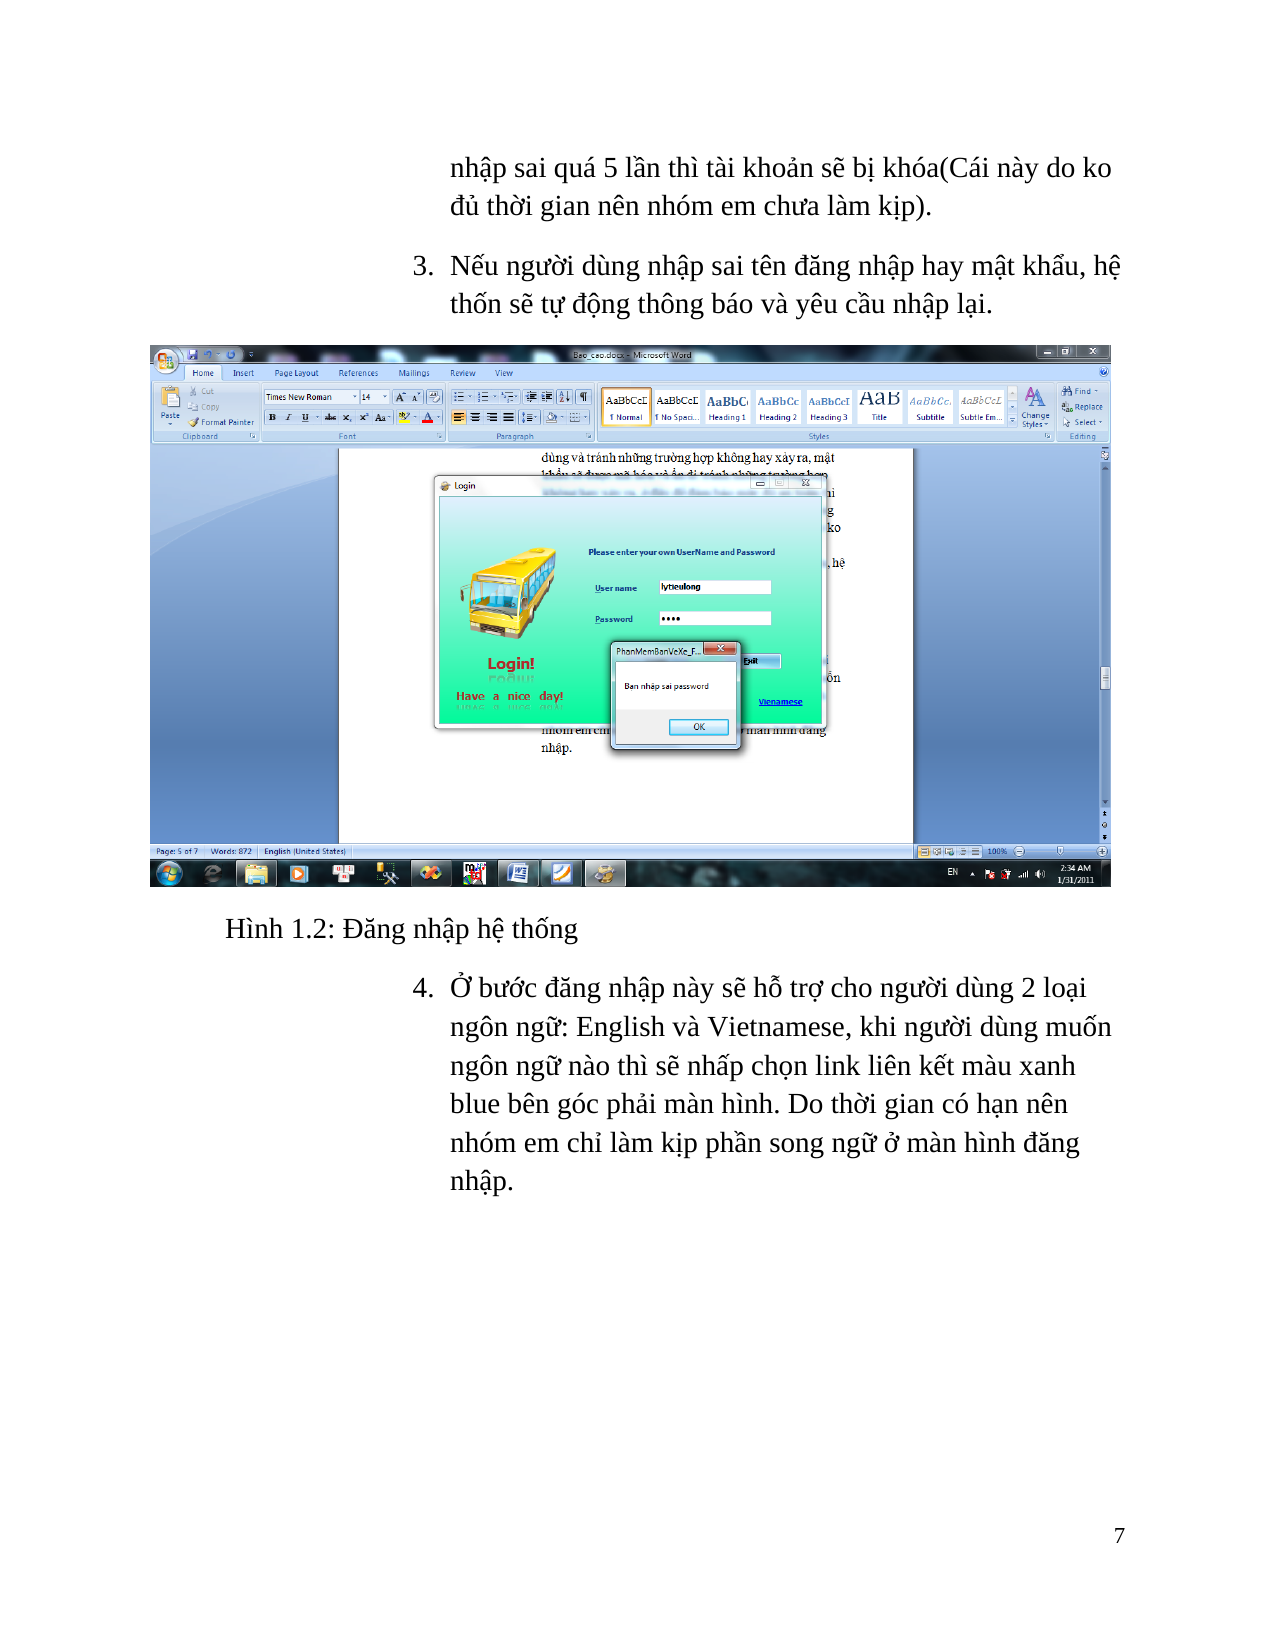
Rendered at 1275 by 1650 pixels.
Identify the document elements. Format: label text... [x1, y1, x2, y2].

text Hình 1.2: Đăng nhập hệ thống [150, 911, 1125, 945]
list Nếu người dùng nhập sai tên đăng nhập hay mật khẩu, hệ thốn sẽ tự động thông báo và yêu cầu nhập lại. [412, 248, 1125, 320]
list Ở bước đăng nhập này sẽ hỗ trợ cho người dùng 2 loại ngôn ngữ: English và Vietnamese, khi người dùng muốn ngôn ngữ nào thì sẽ nhấp chọn link liên kết màu xanh blue bên góc phải màn hình. Do thời gian có hạn nên nhóm em chỉ làm kịp phần song ngữ ở màn hình đăng nhập. [412, 971, 1125, 1197]
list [412, 150, 1125, 222]
picture [150, 345, 1111, 887]
